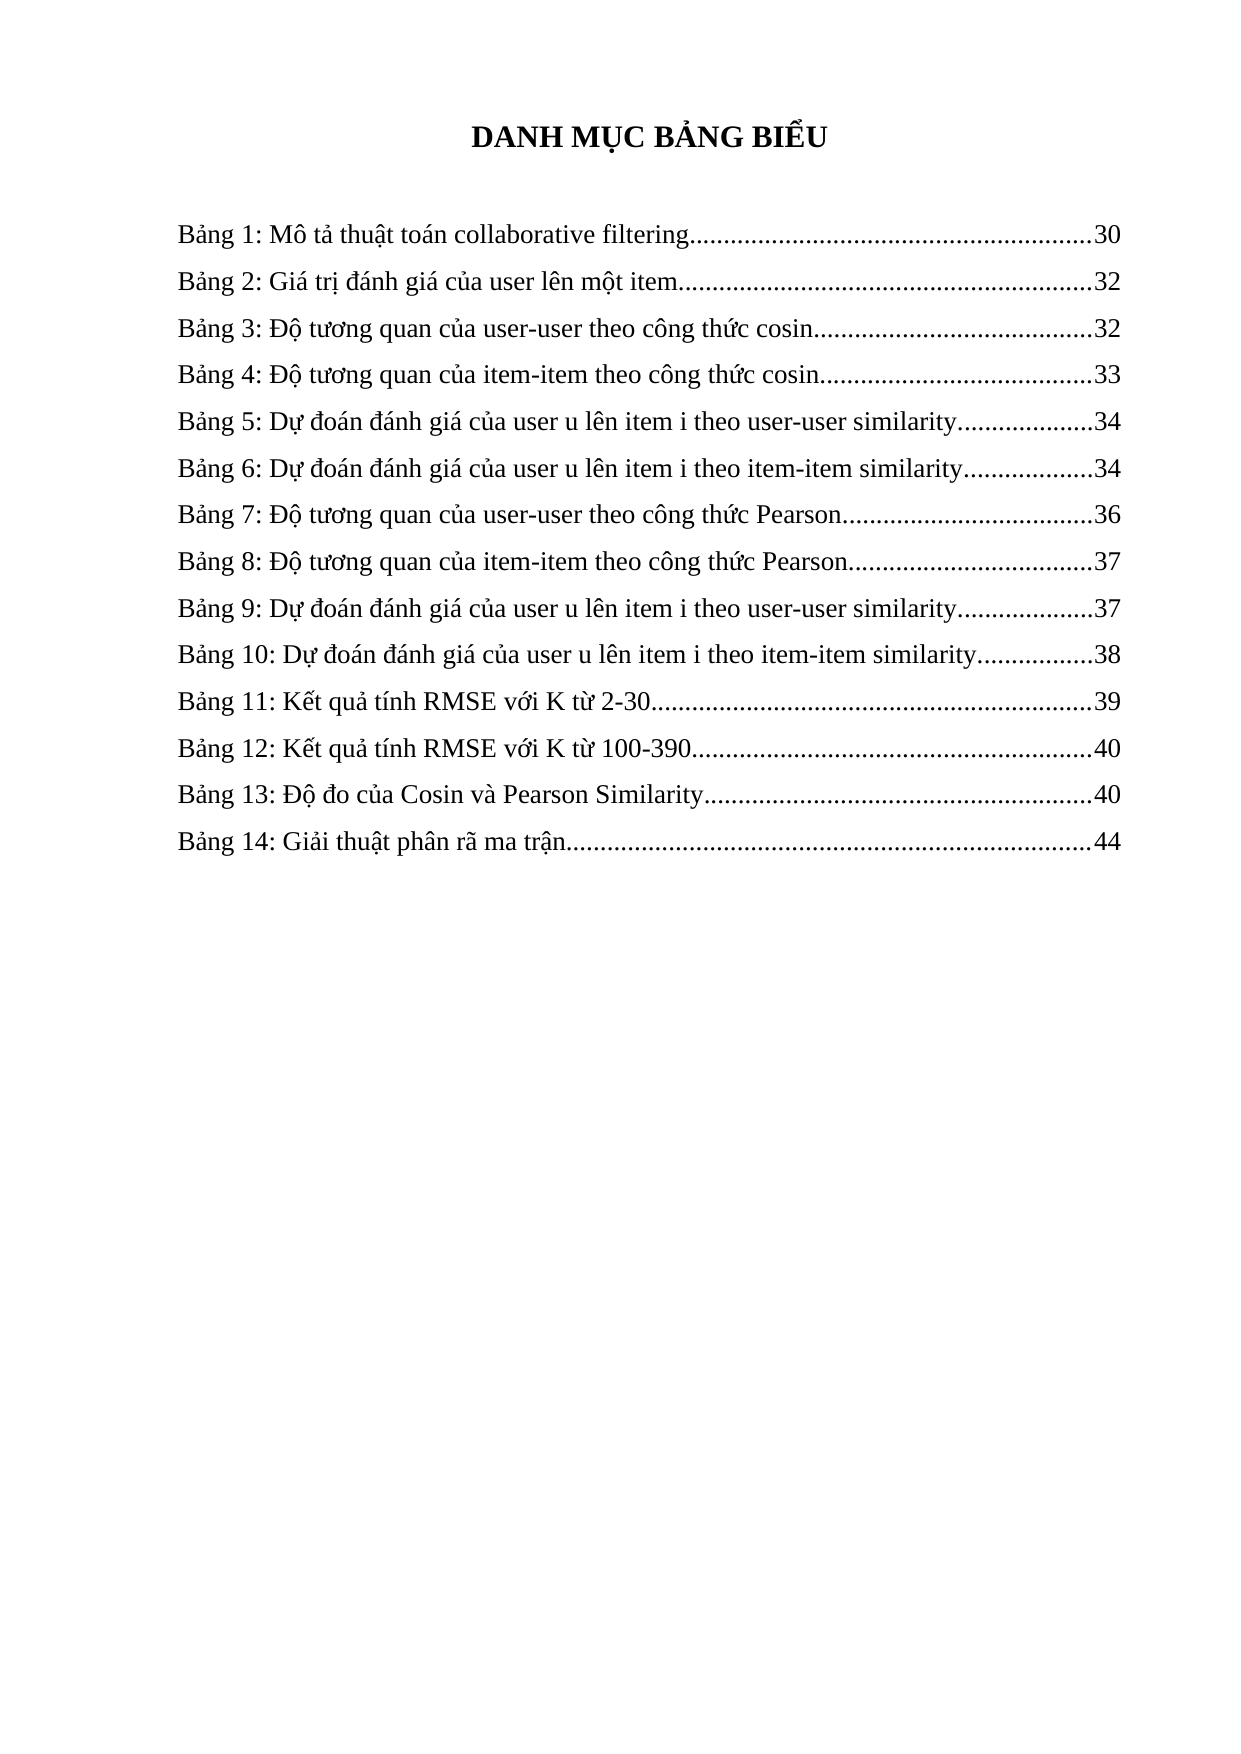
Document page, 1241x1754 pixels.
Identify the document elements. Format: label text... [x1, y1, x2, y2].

text Bảng 6: Dự đoán đánh giá của user u lên item i theo item-item similarity. 34 [177, 452, 1122, 483]
text Bảng 10: Dự đoán đánh giá của user u lên item i theo item-item similarity. 38 [177, 639, 1122, 670]
text Bảng 12: Kết quả tính RMSE với K từ 100-390 40 [177, 732, 1122, 763]
text Bảng 4: Độ tương quan của item-item theo công thức cosin. 33 [177, 359, 1122, 390]
text Bảng 8: Độ tương quan của item-item theo công thức Pearson. 37 [177, 545, 1122, 576]
text Bảng 2: Giá trị đánh giá của user lên một item. 32 [177, 265, 1122, 296]
text Bảng 7: Độ tương quan của user-user theo công thức Pearson. 36 [177, 499, 1122, 530]
text DANH MỤC BẢNG BIỂU [177, 118, 1122, 154]
text Bảng 9: Dự đoán đánh giá của user u lên item i theo user-user similarity. 37 [177, 592, 1122, 623]
text Bảng 1: Mô tả thuật toán collaborative filtering. 30 [177, 219, 1122, 250]
text Bảng 13: Độ đo của Cosin và Pearson Similarity 40 [177, 779, 1122, 810]
text Bảng 11: Kết quả tính RMSE với K từ 2-30 39 [177, 685, 1122, 716]
text Bảng 14: Giải thuật phân rã ma trận. 44 [177, 825, 1122, 856]
text Bảng 3: Độ tương quan của user-user theo công thức cosin. 32 [177, 312, 1122, 343]
text Bảng 5: Dự đoán đánh giá của user u lên item i theo user-user similarity. 34 [177, 405, 1122, 436]
